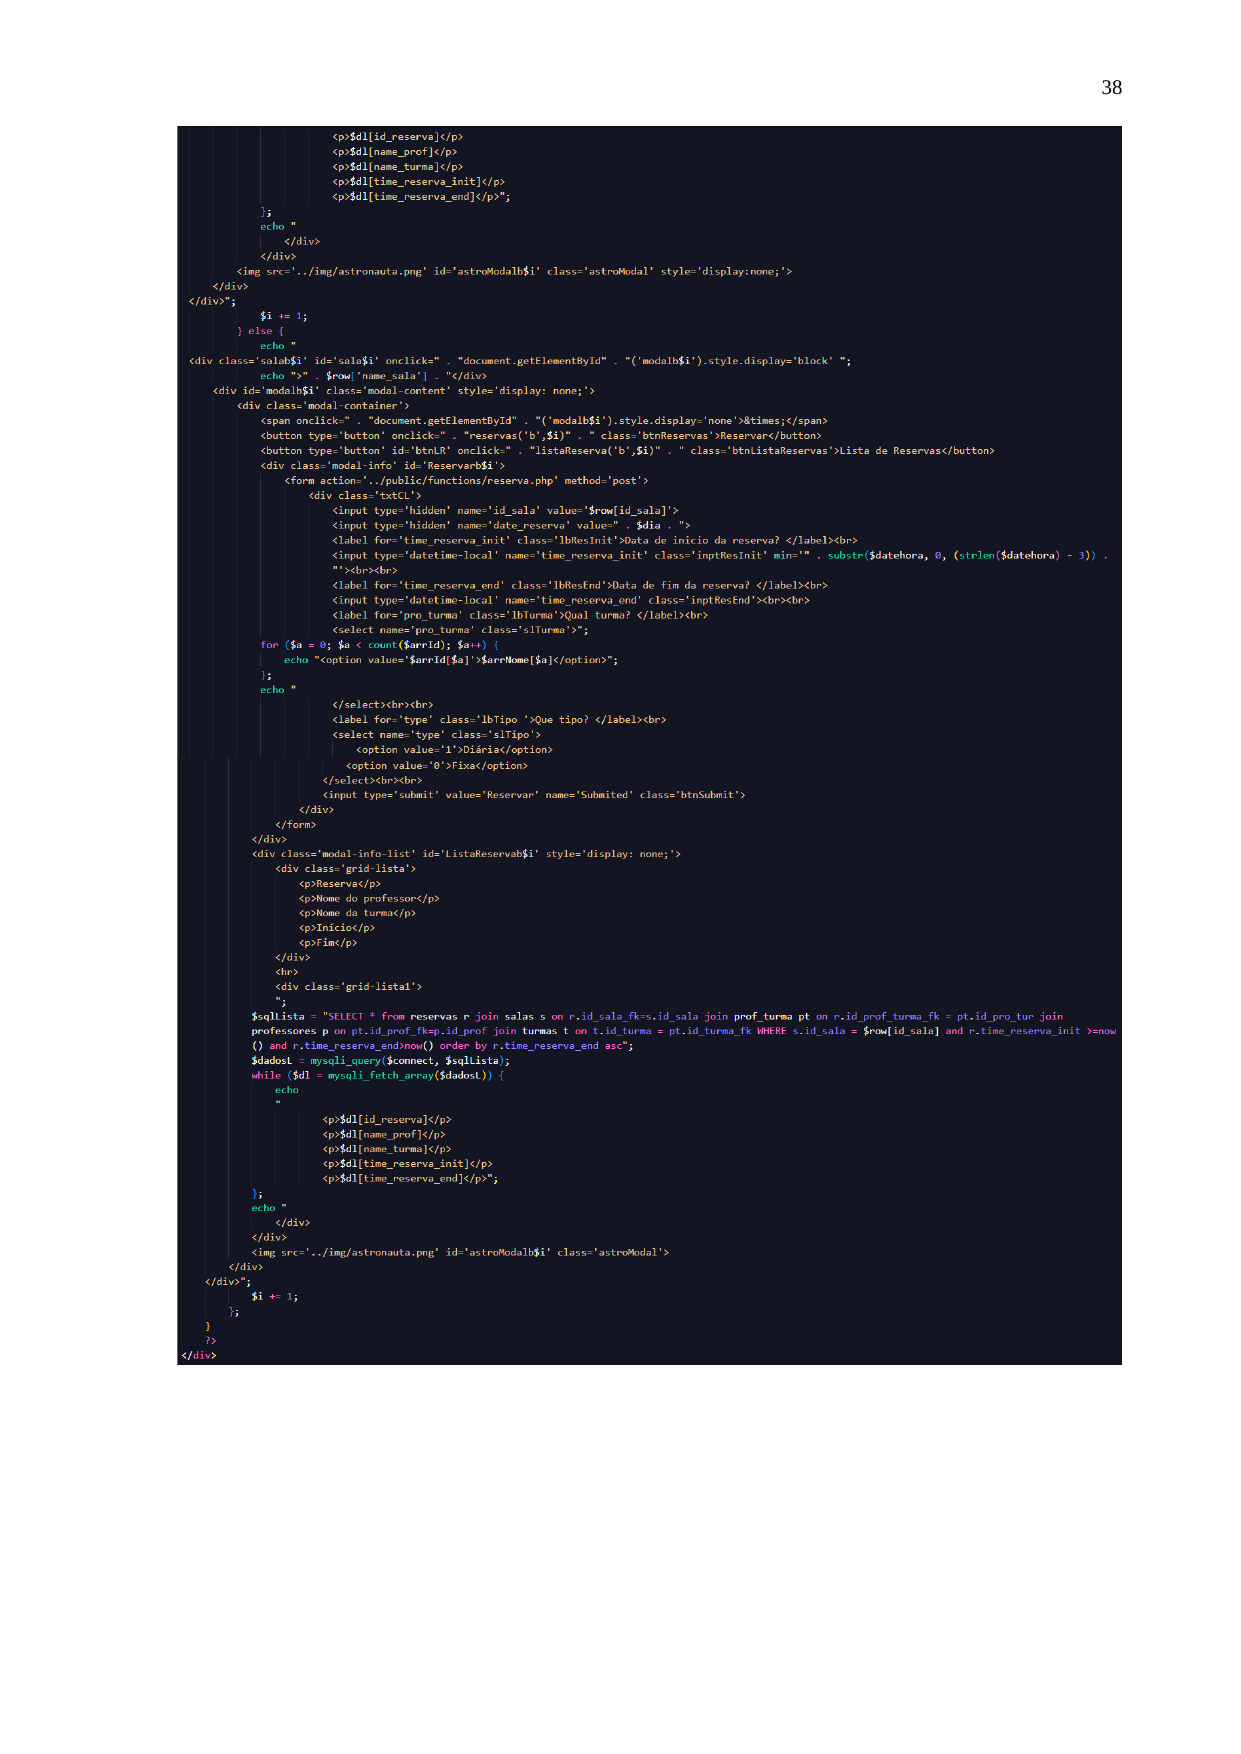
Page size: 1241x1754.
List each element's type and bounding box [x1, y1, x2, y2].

picture [177, 126, 1122, 1365]
